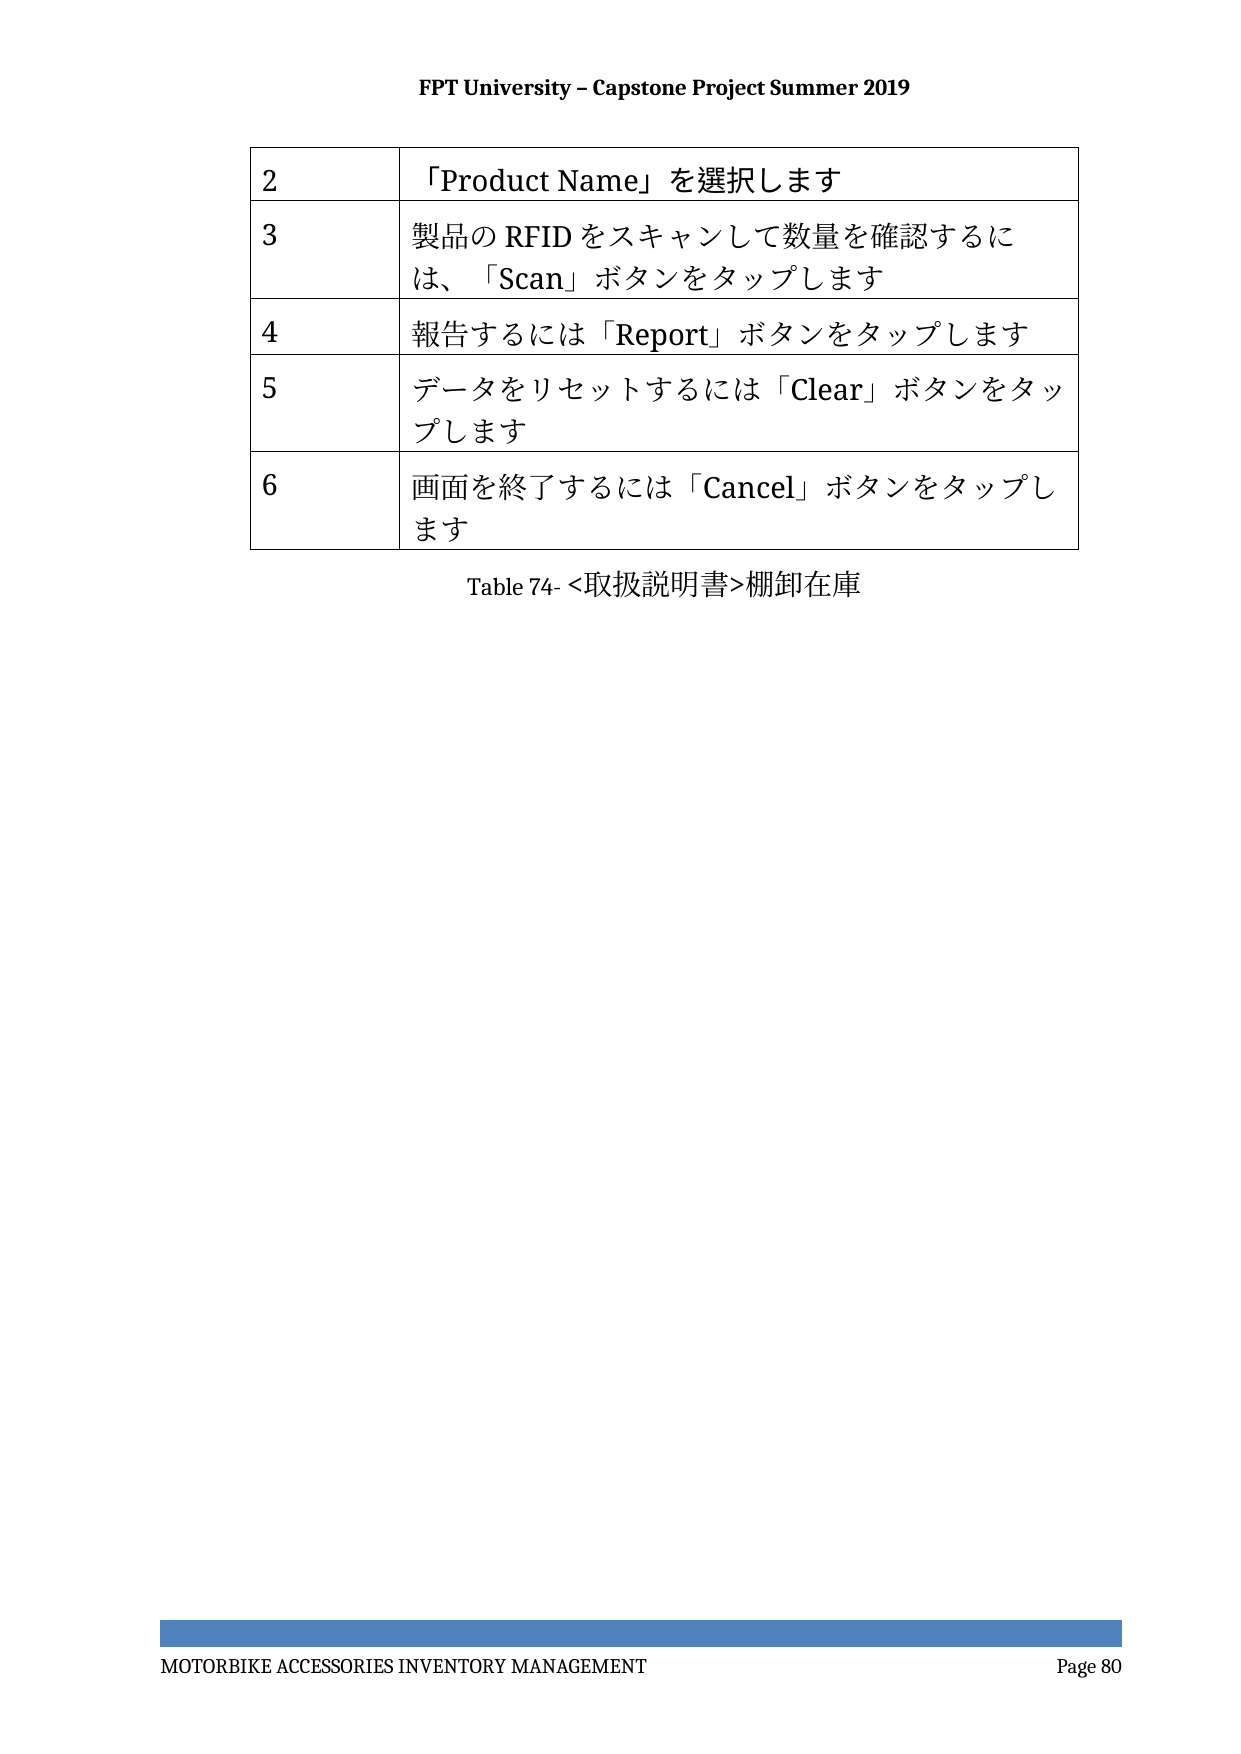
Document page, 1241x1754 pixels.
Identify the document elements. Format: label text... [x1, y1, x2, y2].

table_cell 製品のRFIDをスキャンして数量を確認するには、「Scan」ボタンをタップします [400, 201, 1078, 298]
table_cell 「Product Name」を選択します [400, 148, 1078, 200]
table_cell 6 [251, 452, 399, 548]
table_cell 3 [251, 201, 399, 298]
table_cell 報告するには「Report」ボタンをタップします [400, 299, 1078, 353]
table_cell 5 [251, 355, 399, 451]
table_cell 4 [251, 299, 399, 353]
table_cell 画面を終了するには「Cancel」ボタンをタップします [400, 452, 1078, 548]
table_cell 2 [251, 148, 399, 200]
table_cell データをリセットするには「Clear」ボタンをタップします [400, 355, 1078, 451]
